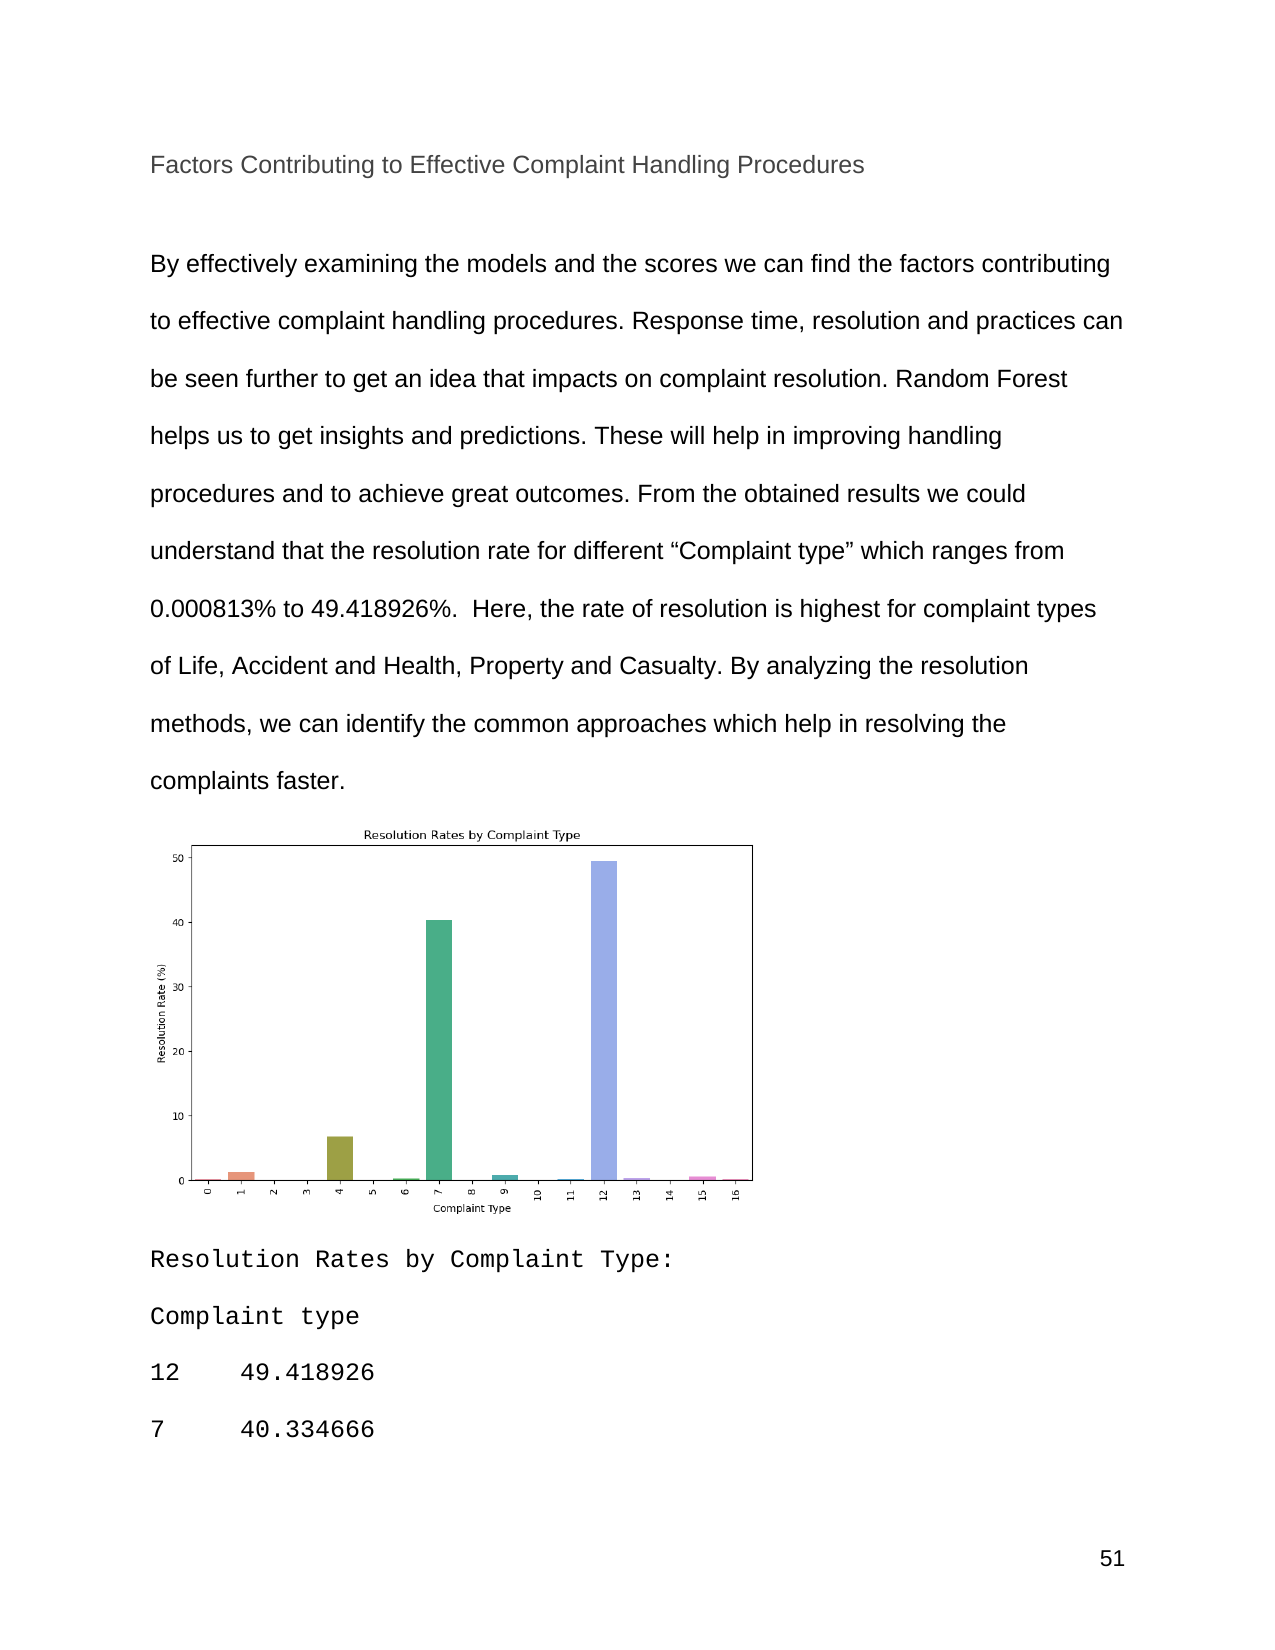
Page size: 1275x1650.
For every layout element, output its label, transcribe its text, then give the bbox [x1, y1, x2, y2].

text 12 49.418926 [150, 1360, 1125, 1388]
text Complaint type [150, 1303, 1125, 1332]
picture [150, 823, 759, 1221]
text By effectively examining the models and the scores we can find the factors contributing to effective complaint handling procedures. Response time, resolution and practices can be seen further to get an idea that impacts on complaint resolution. Random Forest helps us to get insights and predictions. These will help in improving handling procedures and to achieve great outcomes. From the obtained results we could understand that the resolution rate for different “Complaint type” which ranges from 0.000813% to 49.418926%. Here, the rate of resolution is highest for complaint types of Life, Accident and Health, Property and Casualty. By analyzing the resolution methods, we can identify the common approaches which help in resolving the complaints faster. [150, 249, 1125, 795]
text 7 40.334666 [150, 1417, 1125, 1445]
subtitle Factors Contributing to Effective Complaint Handling Procedures [150, 150, 1125, 179]
text Resolution Rates by Complaint Type: [150, 1247, 1125, 1275]
